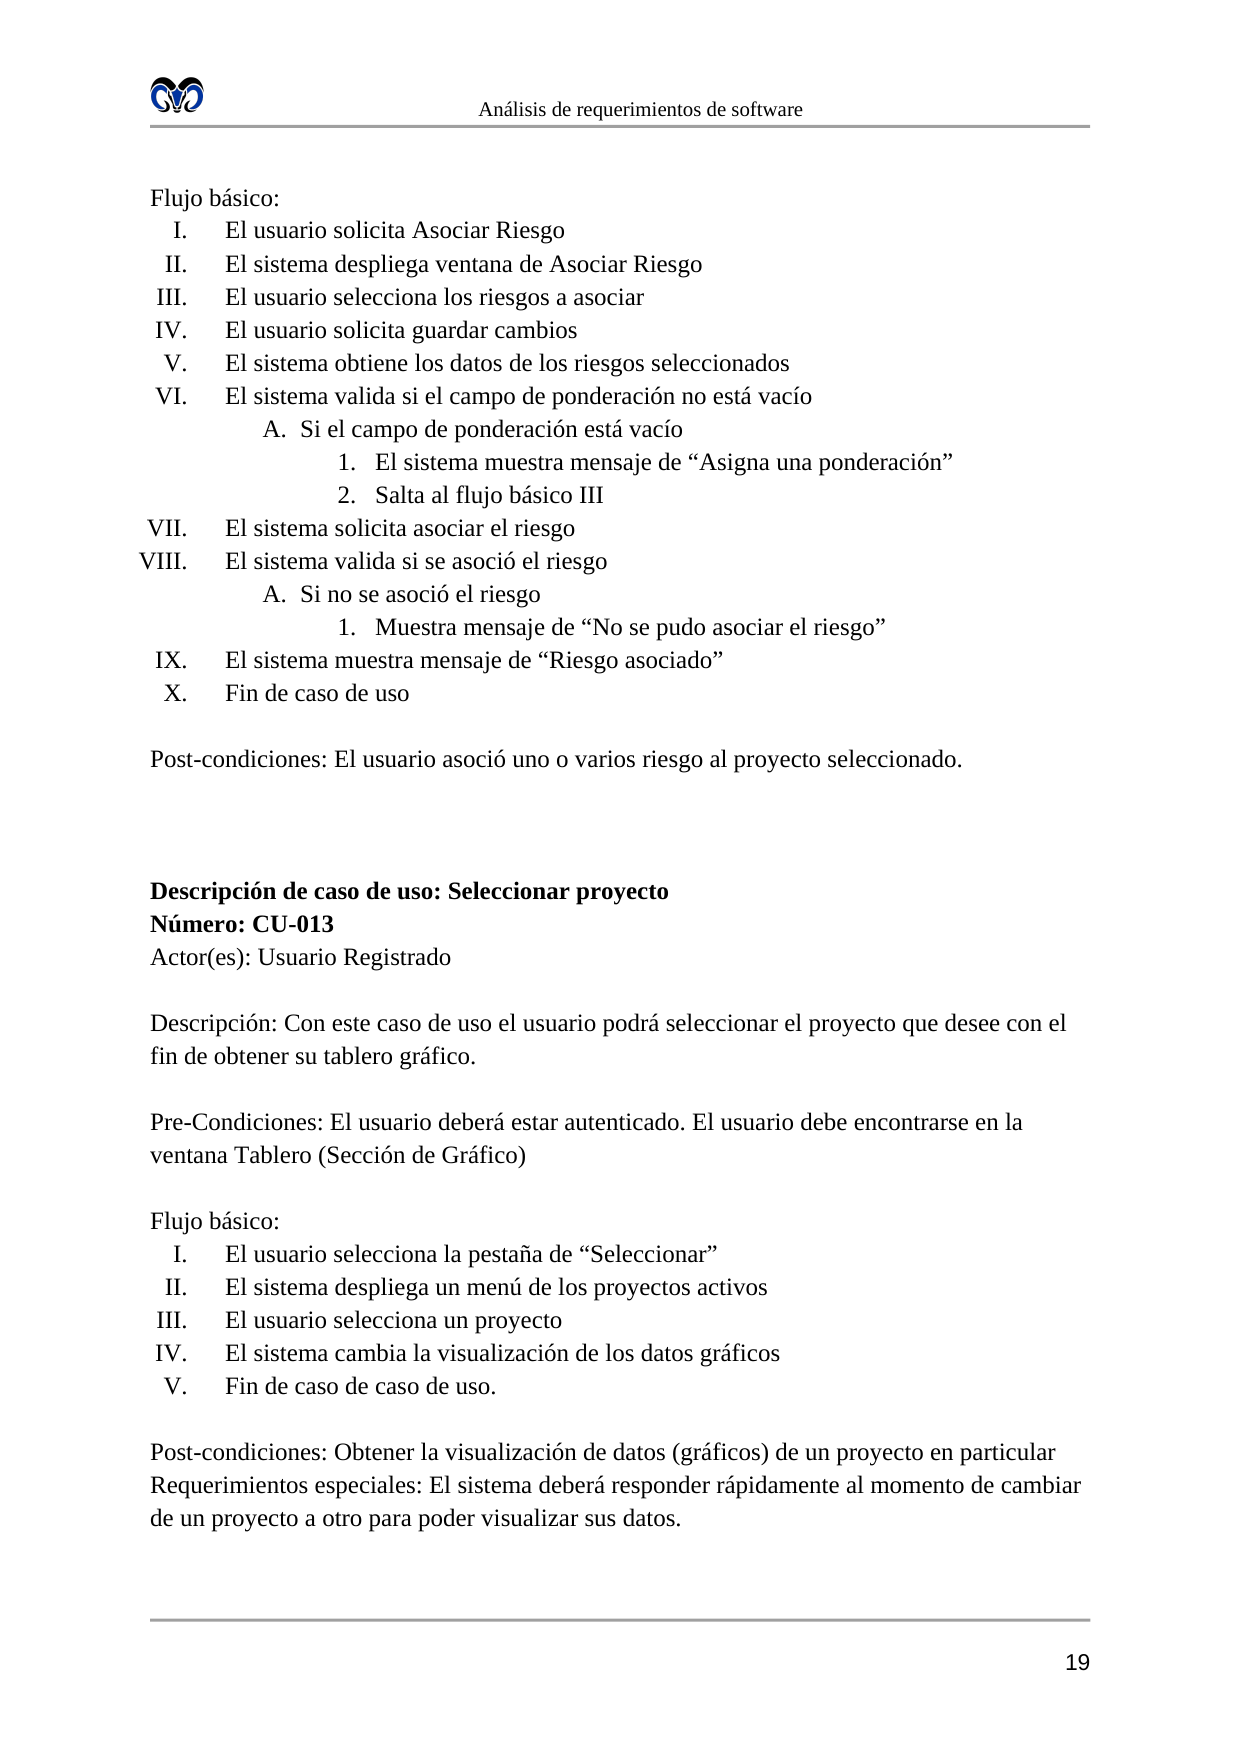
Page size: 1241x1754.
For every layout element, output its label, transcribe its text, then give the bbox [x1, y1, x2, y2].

list Fin de caso de caso de uso. [187, 1371, 1090, 1400]
text Flujo básico: [150, 1206, 1090, 1235]
list Salta al flujo básico III [337, 480, 1090, 508]
text Actor(es): Usuario Registrado [150, 942, 1090, 971]
list El sistema valida si se asoció el riesgo [187, 546, 1090, 574]
text Descripción: Con este caso de uso el usuario podrá seleccionar el proyecto que desee con el fin de obtener su tablero gráfico. [150, 1008, 1090, 1070]
text Post-condiciones: El usuario asoció uno o varios riesgo al proyecto seleccionado. [150, 744, 1090, 773]
list Muestra mensaje de “No se pudo asociar el riesgo” [337, 612, 1090, 641]
list El sistema obtiene los datos de los riesgos seleccionados [187, 348, 1090, 376]
list El sistema despliega un menú de los proyectos activos [187, 1272, 1090, 1301]
list Si el campo de ponderación está vacío [262, 414, 1090, 442]
text Número: CU-013 [150, 909, 1090, 938]
list El sistema valida si el campo de ponderación no está vacío [187, 381, 1090, 409]
list El sistema muestra mensaje de “Asigna una ponderación” [337, 447, 1090, 476]
text Post-condiciones: Obtener la visualización de datos (gráficos) de un proyecto en particular [150, 1437, 1090, 1466]
list El usuario selecciona los riesgos a asociar [187, 282, 1090, 310]
list El usuario solicita Asociar Riesgo [187, 216, 1090, 244]
list El usuario selecciona un proyecto [187, 1305, 1090, 1334]
text Descripción de caso de uso: Seleccionar proyecto [150, 876, 1090, 905]
text Requerimientos especiales: El sistema deberá responder rápidamente al momento de cambiar de un proyecto a otro para poder visualizar sus datos. [150, 1470, 1090, 1532]
text Pre-Condiciones: El usuario deberá estar autenticado. El usuario debe encontrarse en la ventana Tablero (Sección de Gráfico) [150, 1107, 1090, 1169]
list El sistema cambia la visualización de los datos gráficos [187, 1338, 1090, 1367]
list El sistema despliega ventana de Asociar Riesgo [187, 249, 1090, 277]
text Flujo básico: [150, 183, 1090, 211]
list El usuario selecciona la pestaña de “Seleccionar” [187, 1239, 1090, 1268]
list El usuario solicita guardar cambios [187, 315, 1090, 343]
list El sistema solicita asociar el riesgo [187, 513, 1090, 542]
picture [150, 75, 210, 117]
list Si no se asoció el riesgo [262, 579, 1090, 608]
list El sistema muestra mensaje de “Riesgo asociado” [187, 645, 1090, 674]
list Fin de caso de uso [187, 678, 1090, 707]
